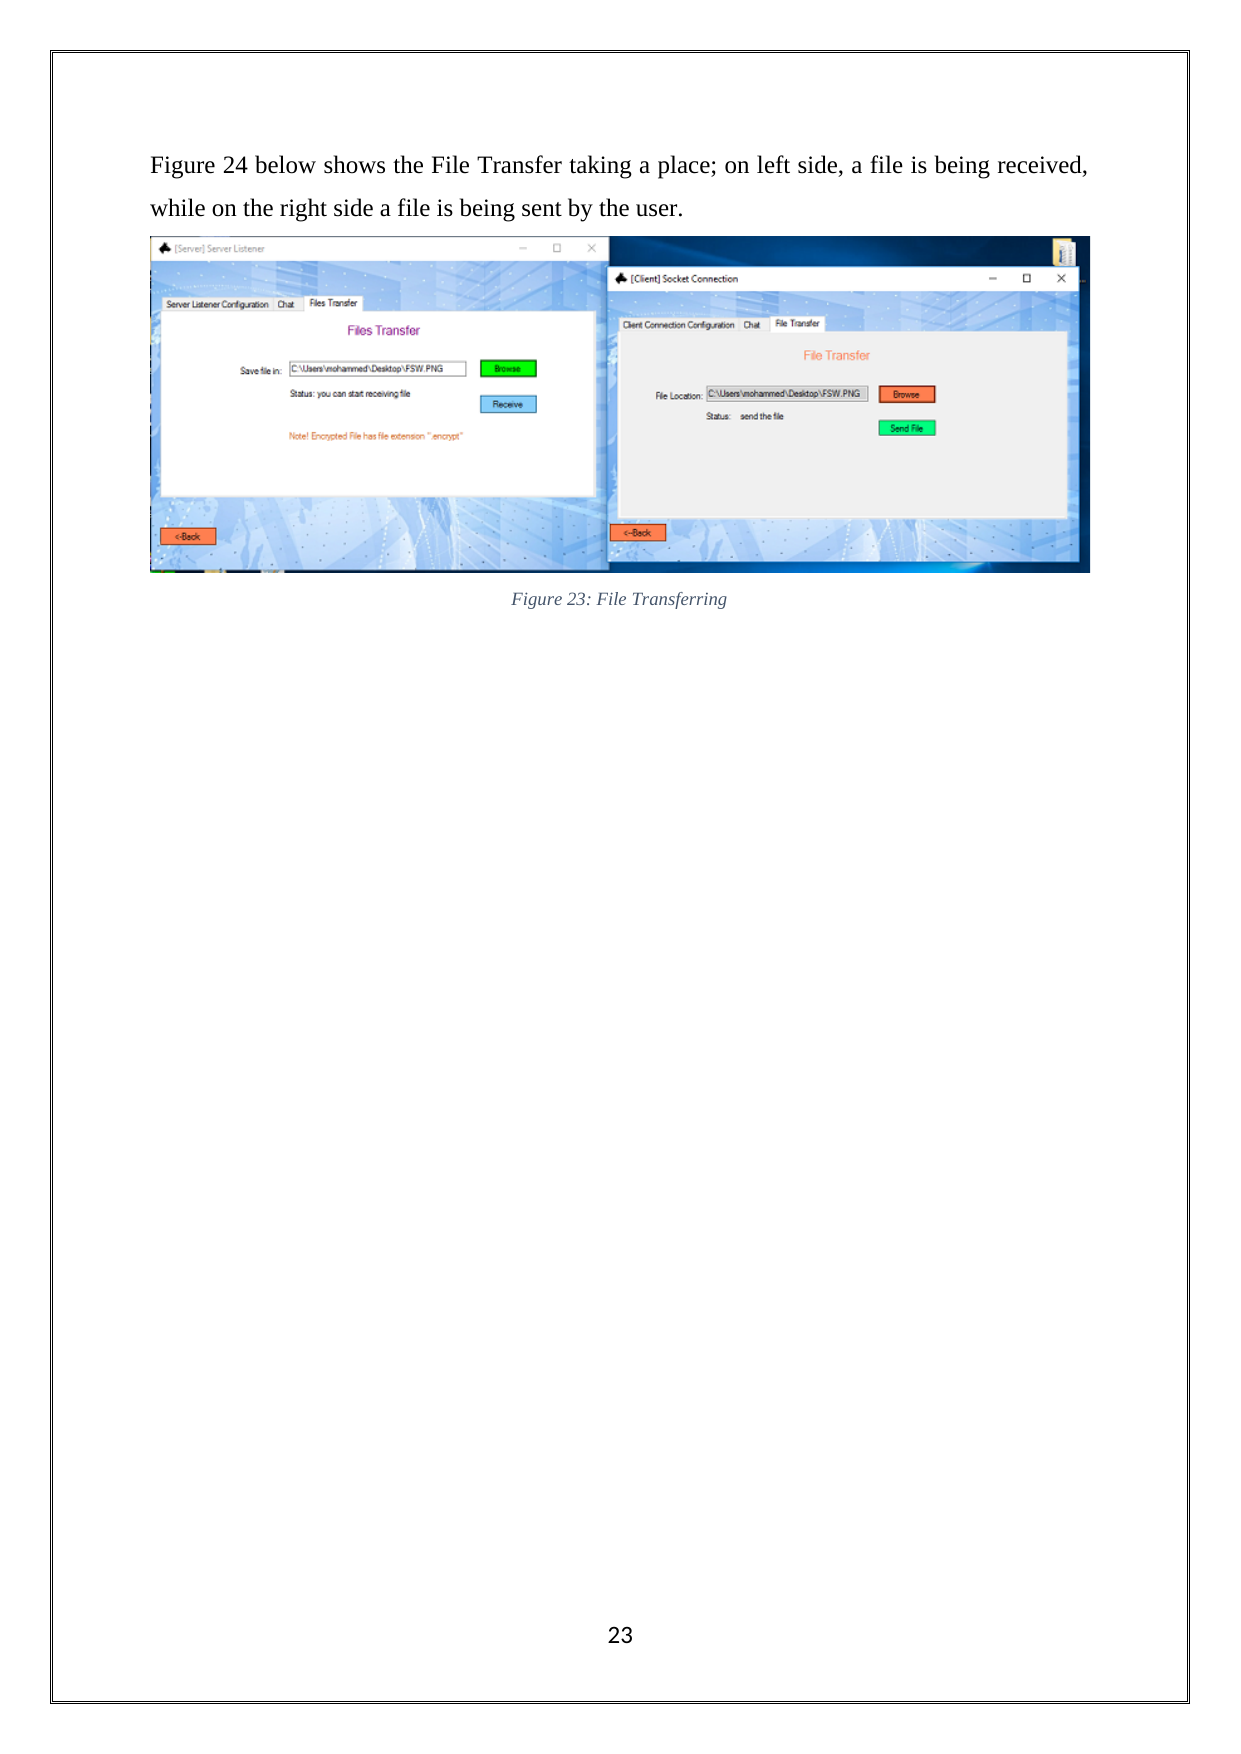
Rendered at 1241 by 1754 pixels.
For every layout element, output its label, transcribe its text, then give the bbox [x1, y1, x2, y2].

text Figure 24 below shows the File Transfer taking a place; on left side, a file is being received, while on the right side a file is being sent by the user. [150, 150, 1090, 222]
picture [150, 236, 1091, 573]
